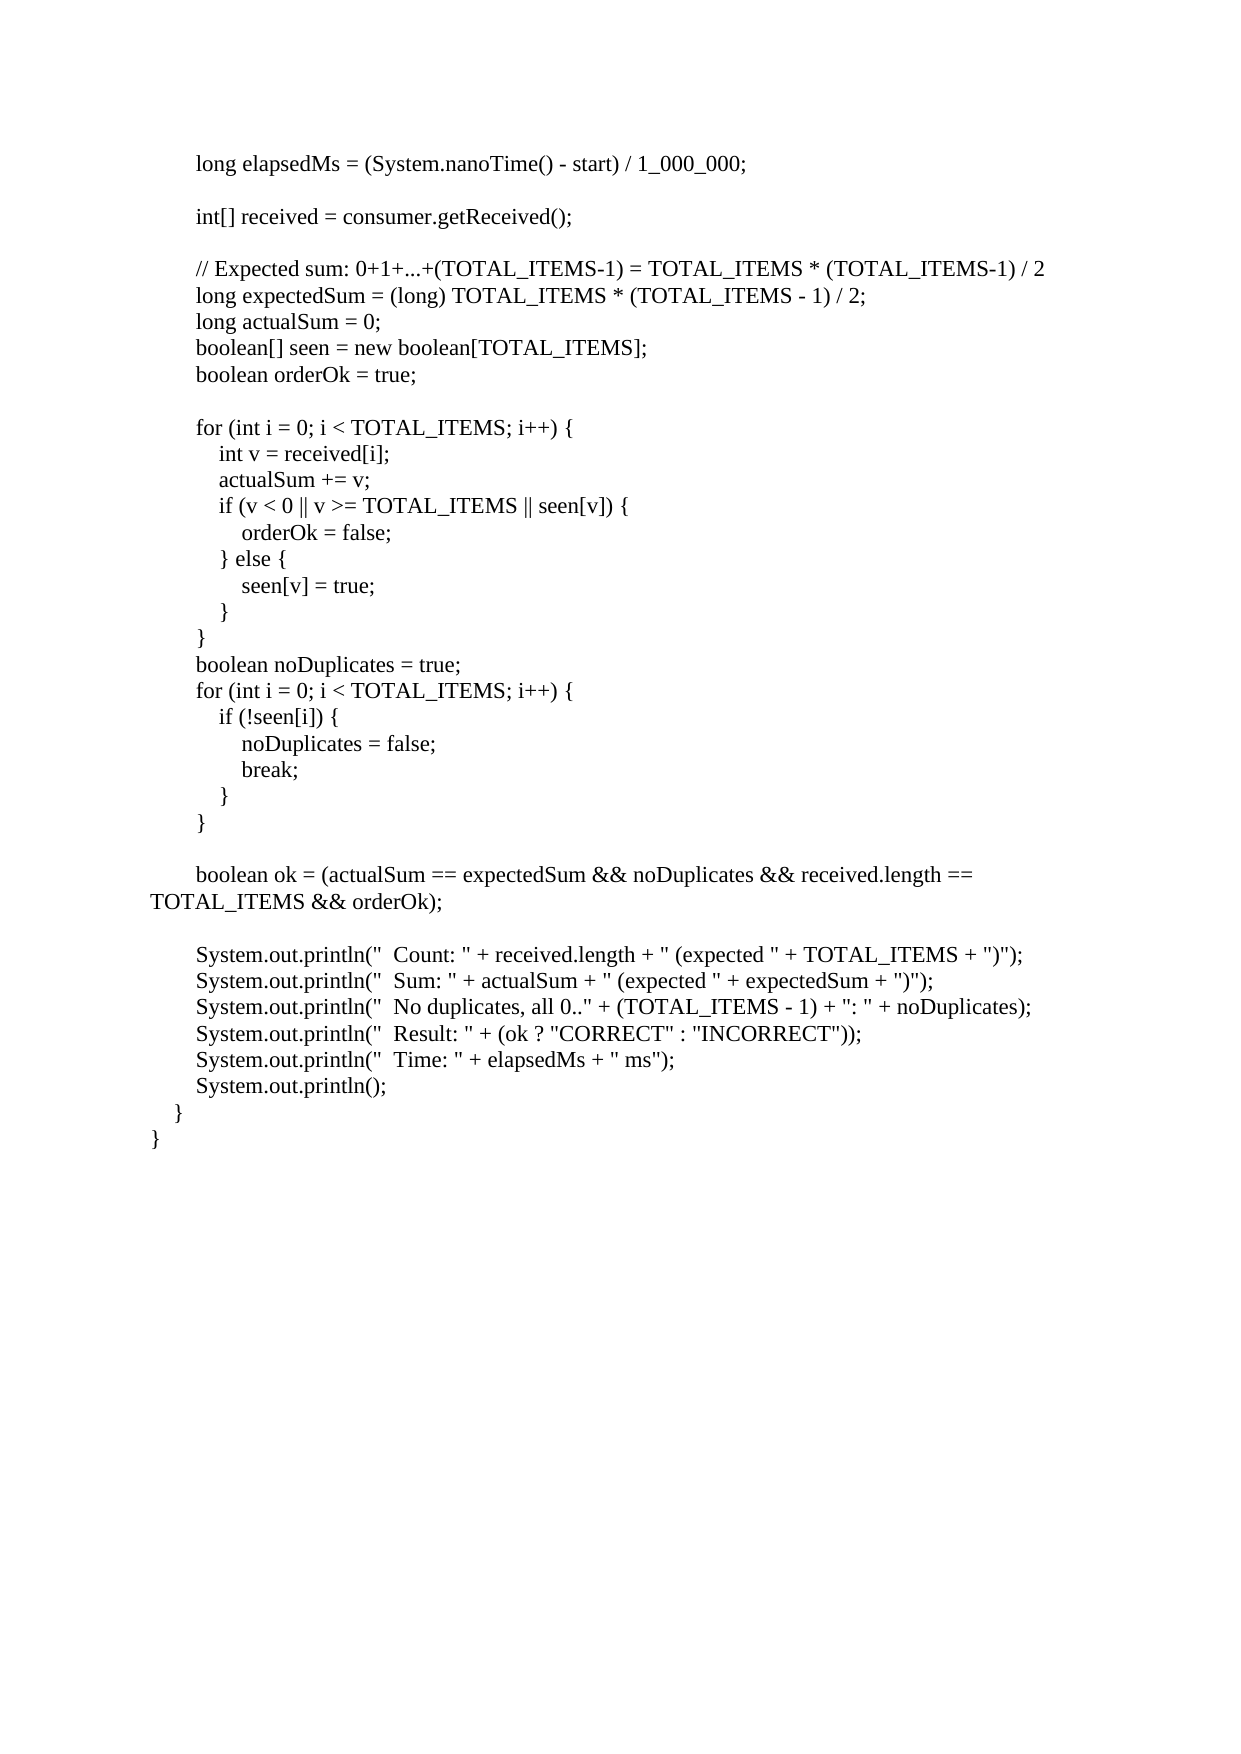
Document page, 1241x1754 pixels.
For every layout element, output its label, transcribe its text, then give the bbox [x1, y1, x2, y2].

text boolean orderOk = true; [150, 361, 1090, 387]
text int[] received = consumer.getReceived(); [150, 203, 1090, 229]
text for (int i = 0; i < TOTAL_ITEMS; i++) { [150, 677, 1090, 703]
text long elapsedMs = (System.nanoTime() - start) / 1_000_000; [150, 150, 1090, 176]
text System.out.println(" Time: " + elapsedMs + " ms"); [150, 1046, 1090, 1072]
text } [150, 624, 1090, 651]
text } [150, 782, 1090, 809]
text if (v < 0 || v >= TOTAL_ITEMS || seen[v]) { [150, 493, 1090, 519]
text System.out.println(" Result: " + (ok ? "CORRECT" : "INCORRECT")); [150, 1020, 1090, 1046]
text actualSum += v; [150, 466, 1090, 493]
text } else { [150, 545, 1090, 572]
text System.out.println(" No duplicates, all 0.." + (TOTAL_ITEMS - 1) + ": " + noDuplicates); [150, 993, 1090, 1020]
text boolean[] seen = new boolean[TOTAL_ITEMS]; [150, 334, 1090, 361]
text break; [150, 756, 1090, 782]
text int v = received[i]; [150, 440, 1090, 466]
text boolean ok = (actualSum == expectedSum && noDuplicates && received.length == TOTAL_ITEMS && orderOk); [150, 862, 1090, 914]
text for (int i = 0; i < TOTAL_ITEMS; i++) { [150, 413, 1090, 440]
text } [150, 1099, 1090, 1125]
text } [150, 598, 1090, 624]
text long expectedSum = (long) TOTAL_ITEMS * (TOTAL_ITEMS - 1) / 2; [150, 282, 1090, 308]
text } [150, 1125, 1090, 1151]
text orderOk = false; [150, 519, 1090, 545]
text // Expected sum: 0+1+...+(TOTAL_ITEMS-1) = TOTAL_ITEMS * (TOTAL_ITEMS-1) / 2 [150, 255, 1090, 282]
text long actualSum = 0; [150, 308, 1090, 334]
text System.out.println(" Count: " + received.length + " (expected " + TOTAL_ITEMS + ")"); [150, 941, 1090, 967]
text if (!seen[i]) { [150, 703, 1090, 730]
text boolean noDuplicates = true; [150, 651, 1090, 677]
text seen[v] = true; [150, 572, 1090, 598]
text noDuplicates = false; [150, 730, 1090, 756]
text System.out.println(); [150, 1072, 1090, 1099]
text } [150, 809, 1090, 835]
text System.out.println(" Sum: " + actualSum + " (expected " + expectedSum + ")"); [150, 967, 1090, 993]
